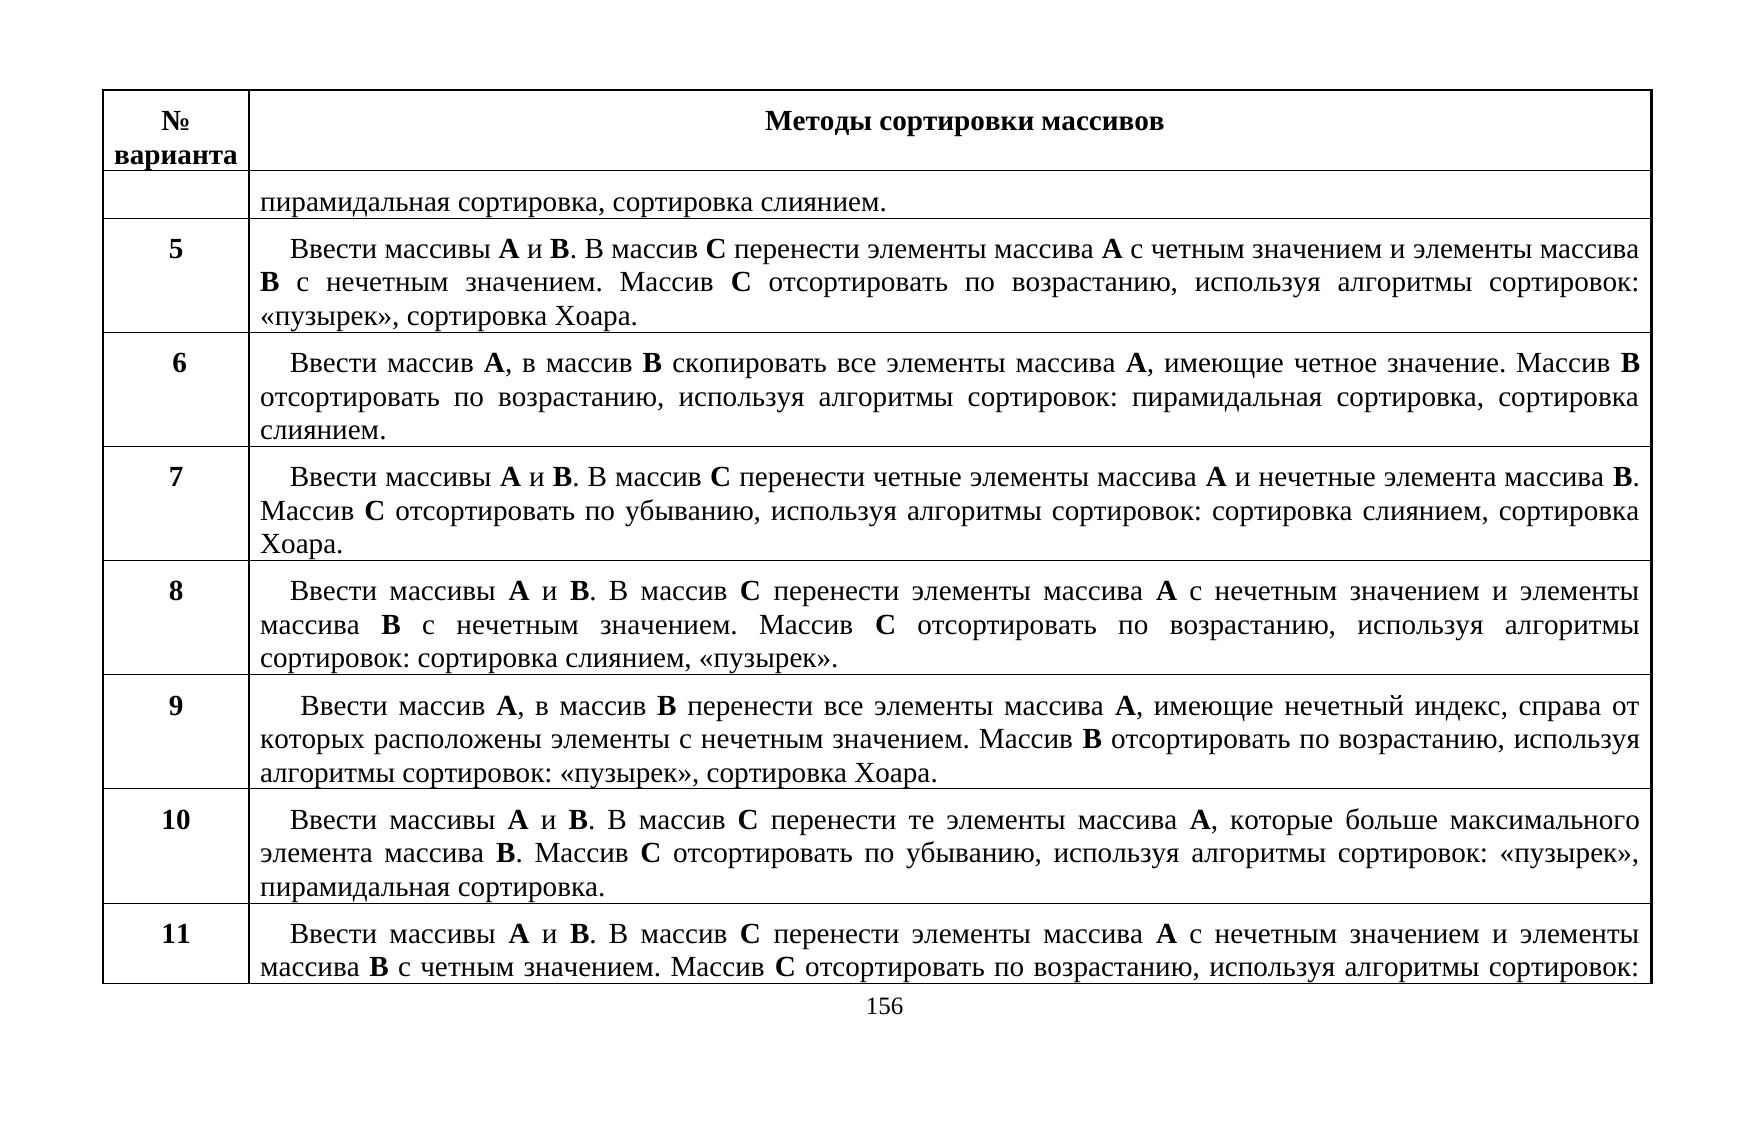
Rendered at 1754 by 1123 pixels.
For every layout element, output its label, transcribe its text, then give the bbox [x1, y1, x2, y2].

table_cell 9 [104, 675, 248, 788]
table_cell 8 [104, 561, 248, 674]
table_cell 11 [104, 904, 248, 983]
table_cell Ввести массив А, в массив В перенести все элементы массива А, имеющие нечетный индекс, справа от которых расположены элементы с нечетным значением. Массив В отсортировать по возрастанию, используя алгоритмы сортировок: «пузырек», сортировка Хоара. [250, 675, 1650, 788]
table_cell Ввести массивы А и В. В массив С перенести те элементы массива А, которые больше максимального элемента массива В. Массив С отсортировать по убыванию, используя алгоритмы сортировок: «пузырек», пирамидальная сортировка. [250, 789, 1650, 902]
table_header Методы сортировки массивов [250, 91, 1650, 170]
table_cell 10 [104, 789, 248, 902]
table_cell Ввести массив А, в массив В скопировать все элементы массива А, имеющие четное значение. Массив В отсортировать по возрастанию, используя алгоритмы сортировок: пирамидальная сортировка, сортировка слиянием. [250, 333, 1650, 446]
table_cell Ввести массивы А и В. В массив С перенести элементы массива А с нечетным значением и элементы массива В с нечетным значением. Массив С отсортировать по возрастанию, используя алгоритмы сортировок: сортировка слиянием, «пузырек». [250, 561, 1650, 674]
table_cell Ввести массивы А и В. В массив С перенести элементы массива А с четным значением и элементы массива В с нечетным значением. Массив С отсортировать по возрастанию, используя алгоритмы сортировок: «пузырек», сортировка Хоара. [250, 219, 1650, 332]
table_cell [250, 904, 1650, 983]
table_cell 6 [104, 333, 248, 446]
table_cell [250, 171, 1650, 217]
table_cell 7 [104, 447, 248, 560]
table_cell 4 [104, 171, 248, 217]
table_cell Ввести массивы А и В. В массив С перенести четные элементы массива А и нечетные элемента массива В. Массив С отсортировать по убыванию, используя алгоритмы сортировок: сортировка слиянием, сортировка Хоара. [250, 447, 1650, 560]
table_header № варианта [104, 91, 248, 170]
table_cell 5 [104, 219, 248, 332]
